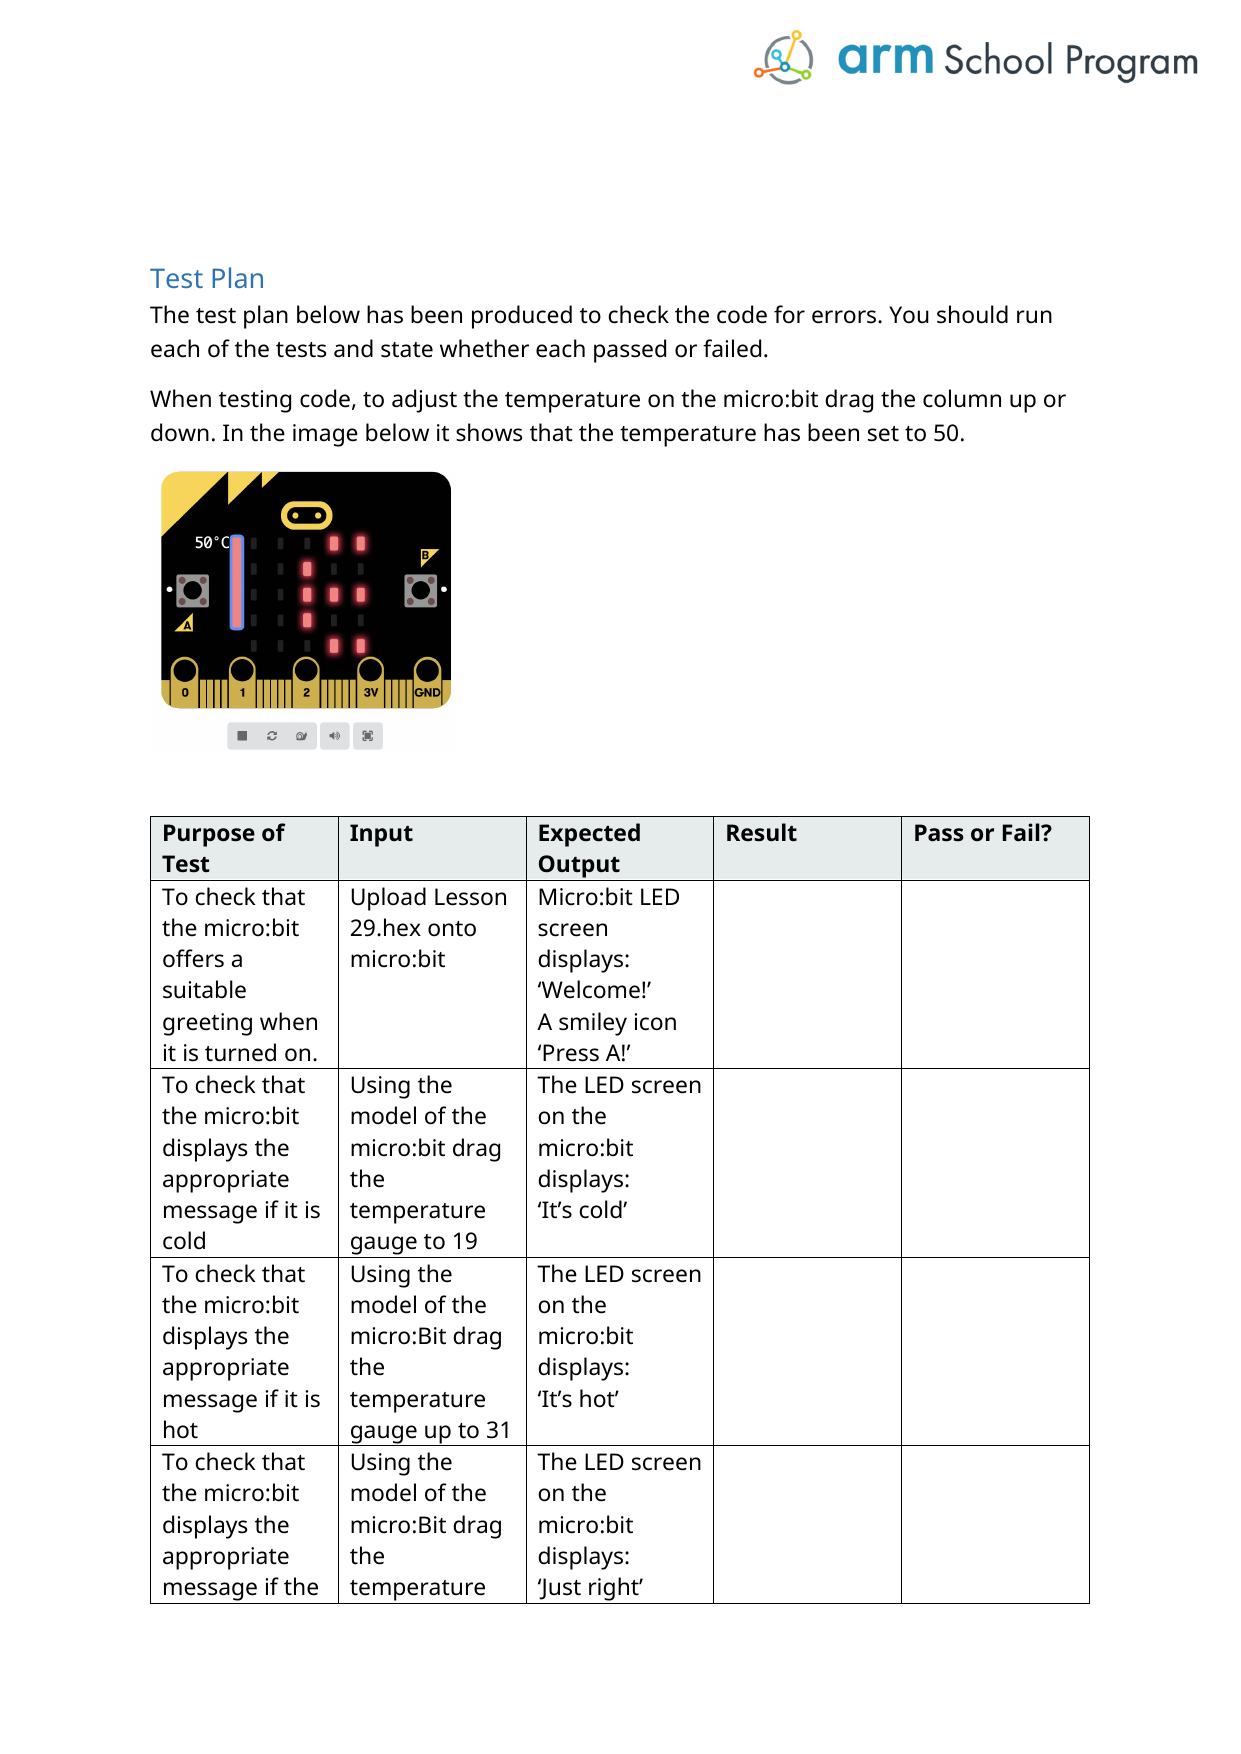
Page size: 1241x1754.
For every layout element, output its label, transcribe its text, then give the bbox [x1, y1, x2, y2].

text The test plan below has been produced to check the code for errors. You should run each of the tests and state whether each passed or failed. [150, 299, 1090, 364]
table_header Input [339, 817, 526, 879]
table_cell Using the model of the micro:bit drag the temperature gauge to 19 [339, 1069, 526, 1257]
table_header Pass or Fail? [902, 817, 1089, 879]
table_cell Upload Lesson 29.hex onto micro:bit [339, 881, 526, 1068]
table_cell [902, 1446, 1089, 1602]
picture [150, 467, 455, 751]
table_header Expected Output [527, 817, 713, 879]
table_cell [714, 1069, 901, 1257]
table_cell Micro:bit LED screen displays: ‘Welcome!’ A smiley icon ‘Press A!’ [527, 881, 713, 1068]
table_cell [714, 1258, 901, 1445]
table_cell [902, 1258, 1089, 1445]
table_cell [714, 881, 901, 1068]
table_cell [527, 1446, 713, 1602]
table_header Purpose of Test [151, 817, 338, 879]
table_cell To check that the micro:bit offers a suitable greeting when it is turned on. [151, 881, 338, 1068]
table_cell To check that the micro:bit displays the appropriate message if it is cold [151, 1069, 338, 1257]
text When testing code, to adjust the temperature on the micro:bit drag the column up or down. In the image below it shows that the temperature has been set to 50. [150, 383, 1090, 448]
table_cell [902, 881, 1089, 1068]
table_cell To check that the micro:bit displays the appropriate message if it is hot [151, 1258, 338, 1445]
subtitle Test Plan [150, 259, 1090, 296]
table_cell The LED screen on the micro:bit displays: ‘It’s hot’ [527, 1258, 713, 1445]
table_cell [339, 1446, 526, 1602]
table_header Result [714, 817, 901, 879]
table_cell Using the model of the micro:Bit drag the temperature gauge up to 31 [339, 1258, 526, 1445]
table_cell [902, 1069, 1089, 1257]
picture [747, 25, 1201, 88]
table_cell The LED screen on the micro:bit displays: ‘It’s cold’ [527, 1069, 713, 1257]
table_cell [151, 1446, 338, 1602]
table_cell [714, 1446, 901, 1602]
